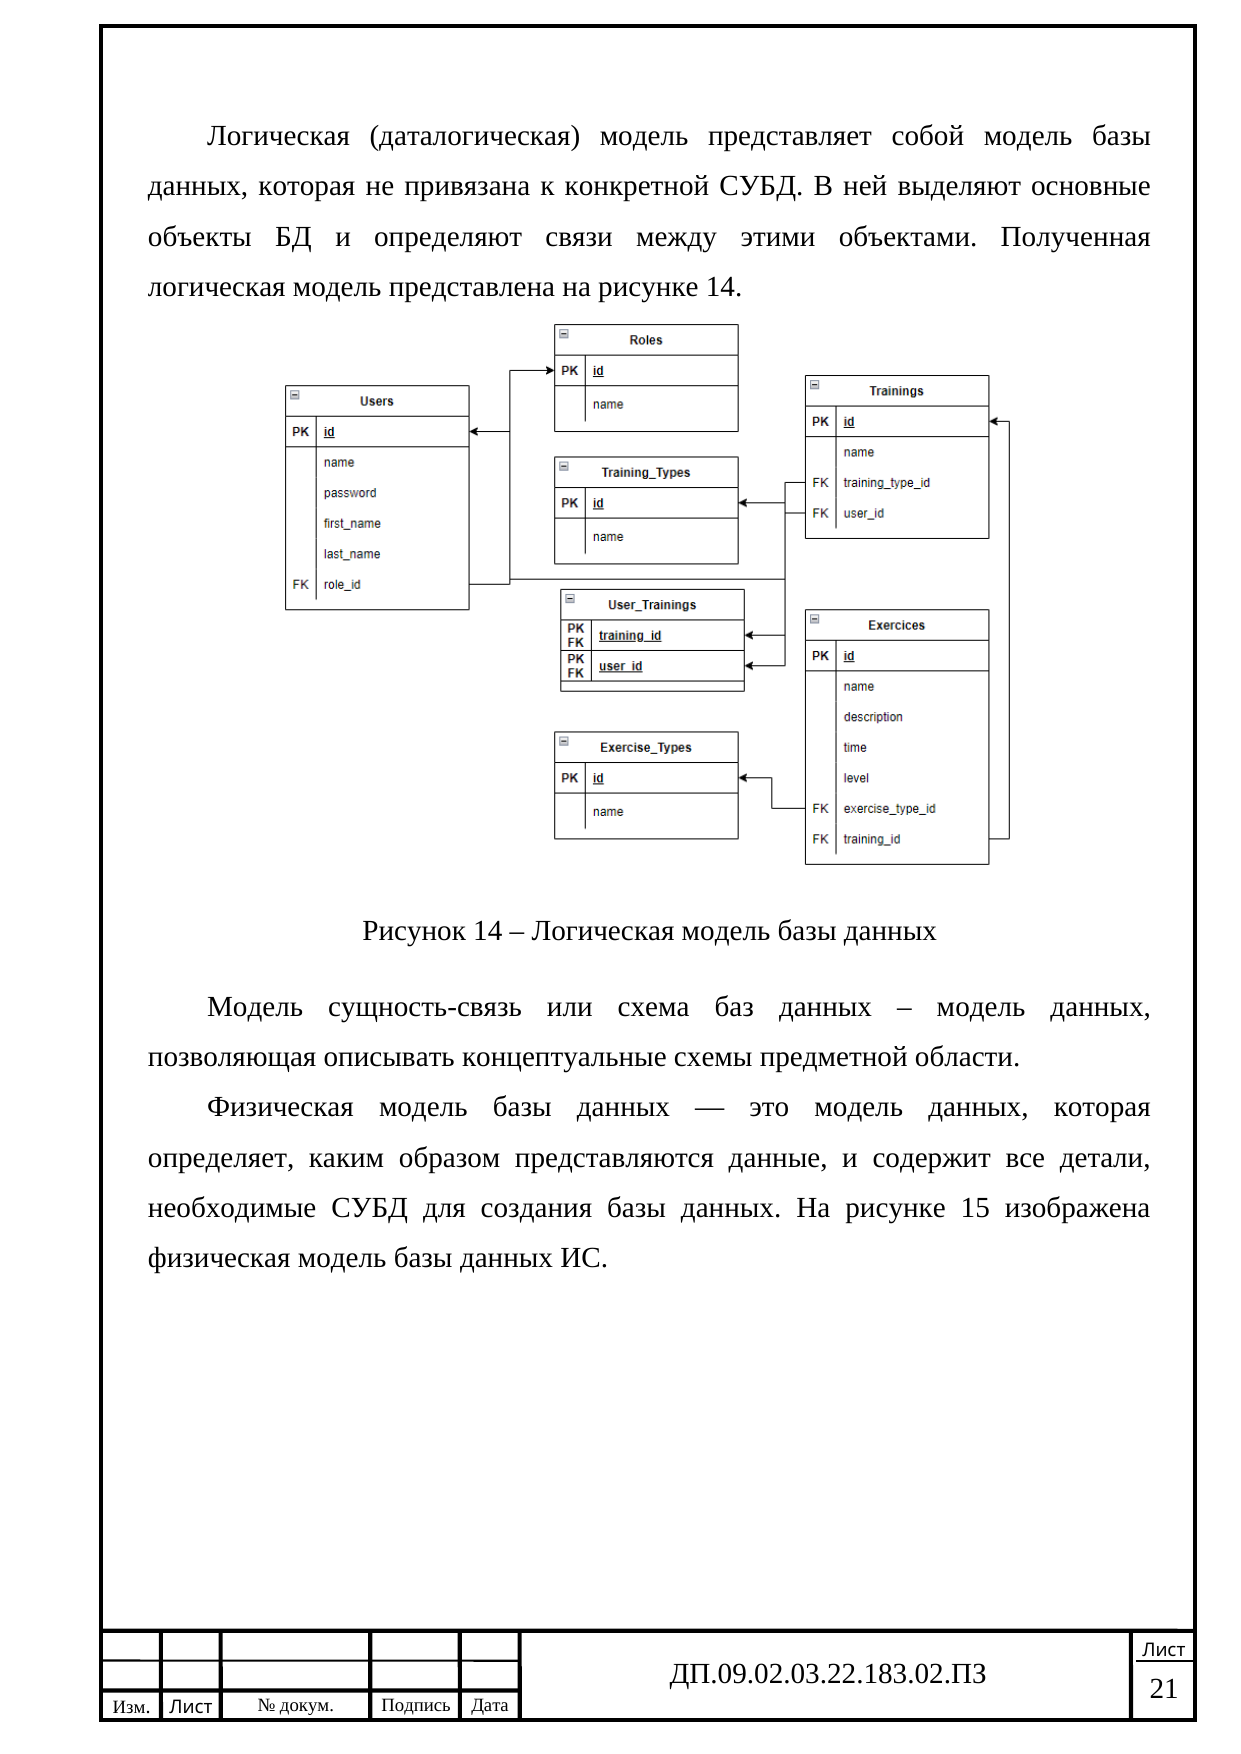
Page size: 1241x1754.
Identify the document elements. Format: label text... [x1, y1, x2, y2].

text Логическая (даталогическая) модель представляет собой модель базы данных, которая не привязана к конкретной СУБД. В ней выделяют основные объекты БД и определяют связи между этими объектами. Полученная логическая модель представлена на рисунке 14. [148, 118, 1152, 303]
text Модель сущность-связь или схема баз данных – модель данных, позволяющая описывать концептуальные схемы предметной области. [148, 989, 1152, 1073]
text Физическая модель базы данных — это модель данных, которая определяет, каким образом представляются данные, и содержит все детали, необходимые СУБД для создания базы данных. На рисунке 15 изображена физическая модель базы данных ИС. [148, 1089, 1152, 1274]
text Рисунок 14 – Логическая модель базы данных [118, 913, 1181, 947]
picture [281, 319, 1019, 872]
